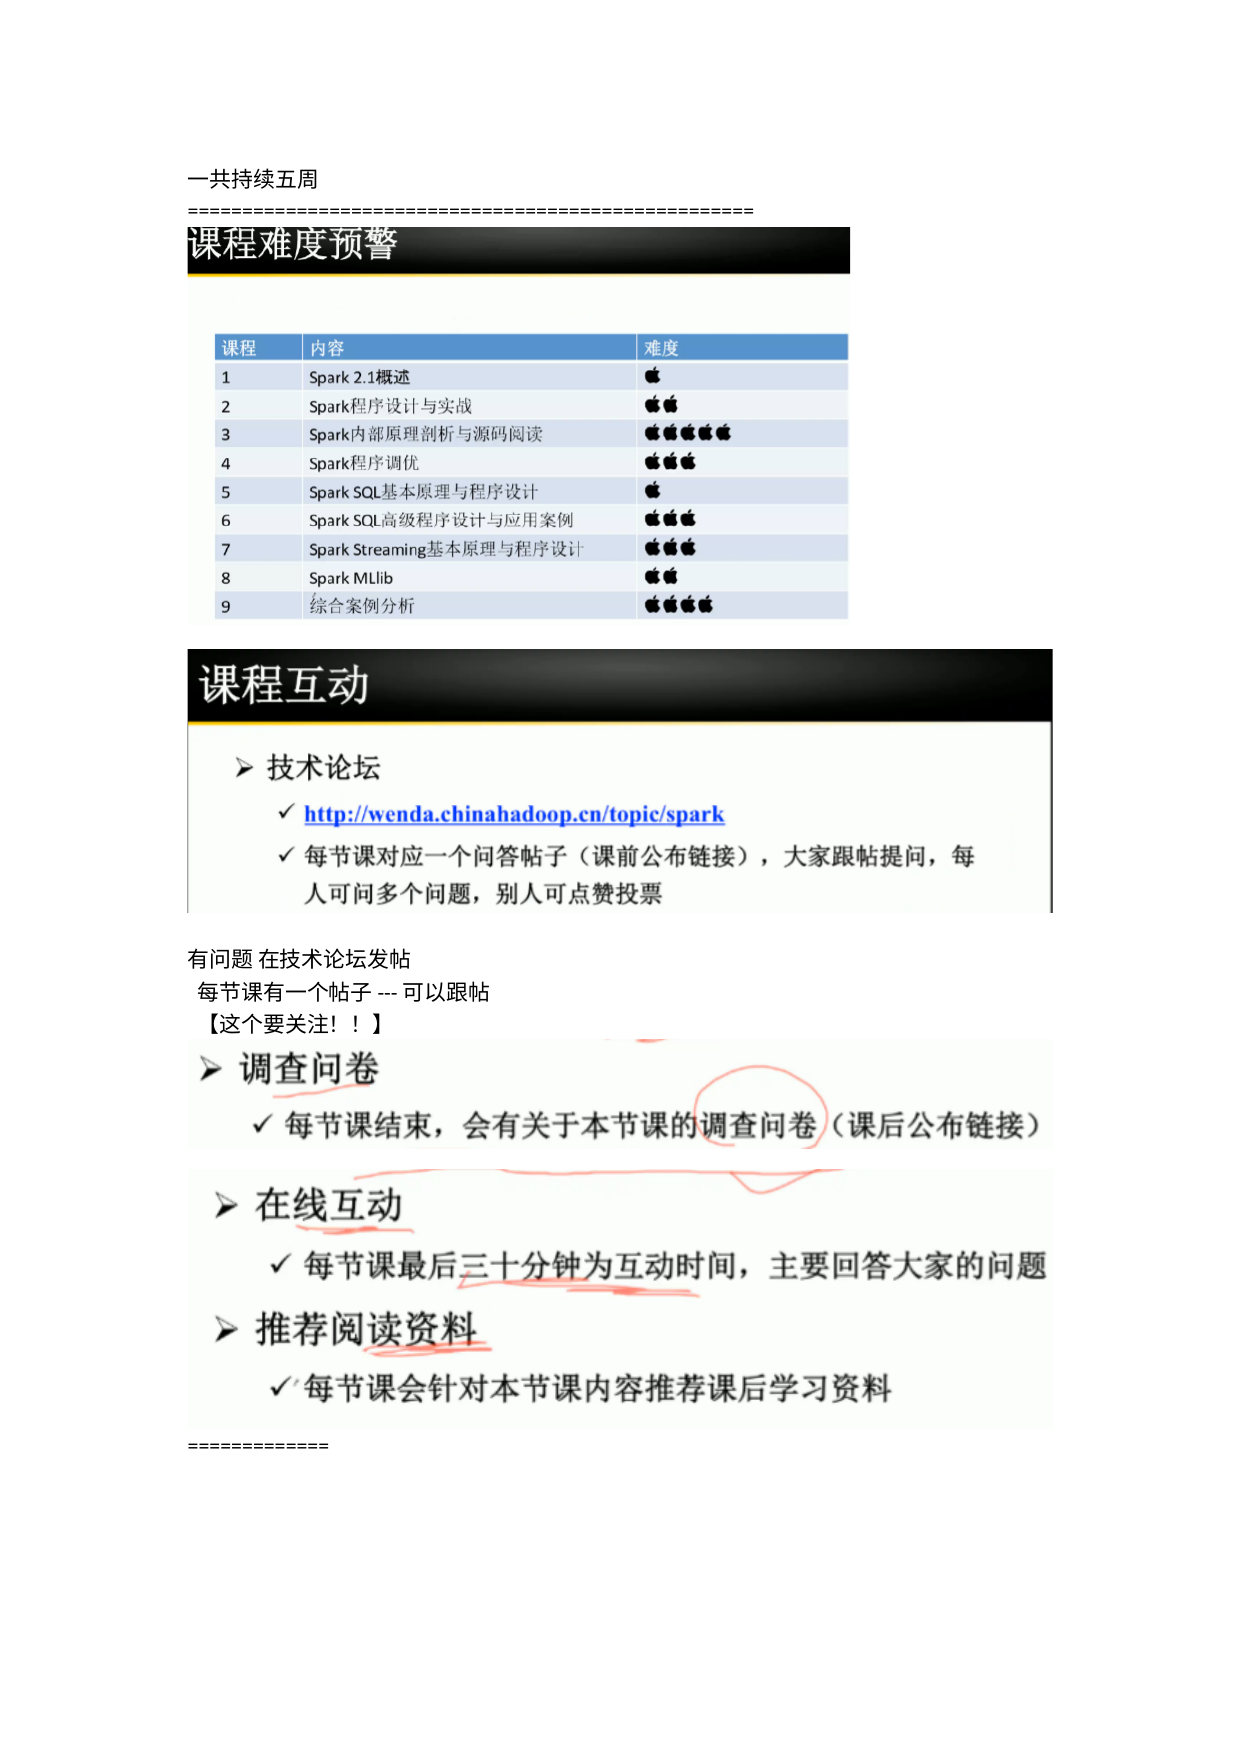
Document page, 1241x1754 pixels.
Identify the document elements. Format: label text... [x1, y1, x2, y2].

text 每节课有一个帖子 --- 可以跟帖 [187, 974, 1053, 1007]
picture [187, 227, 851, 625]
picture [187, 1039, 1053, 1149]
text ==================================================== [187, 194, 1053, 227]
text ============= [187, 1429, 1053, 1462]
text 一共持续五周 [187, 162, 1053, 194]
text 【这个要关注！！】 [187, 1007, 1053, 1039]
text 有问题 在技术论坛发帖 [187, 942, 1053, 974]
picture [187, 1169, 1053, 1429]
picture [187, 649, 1053, 913]
